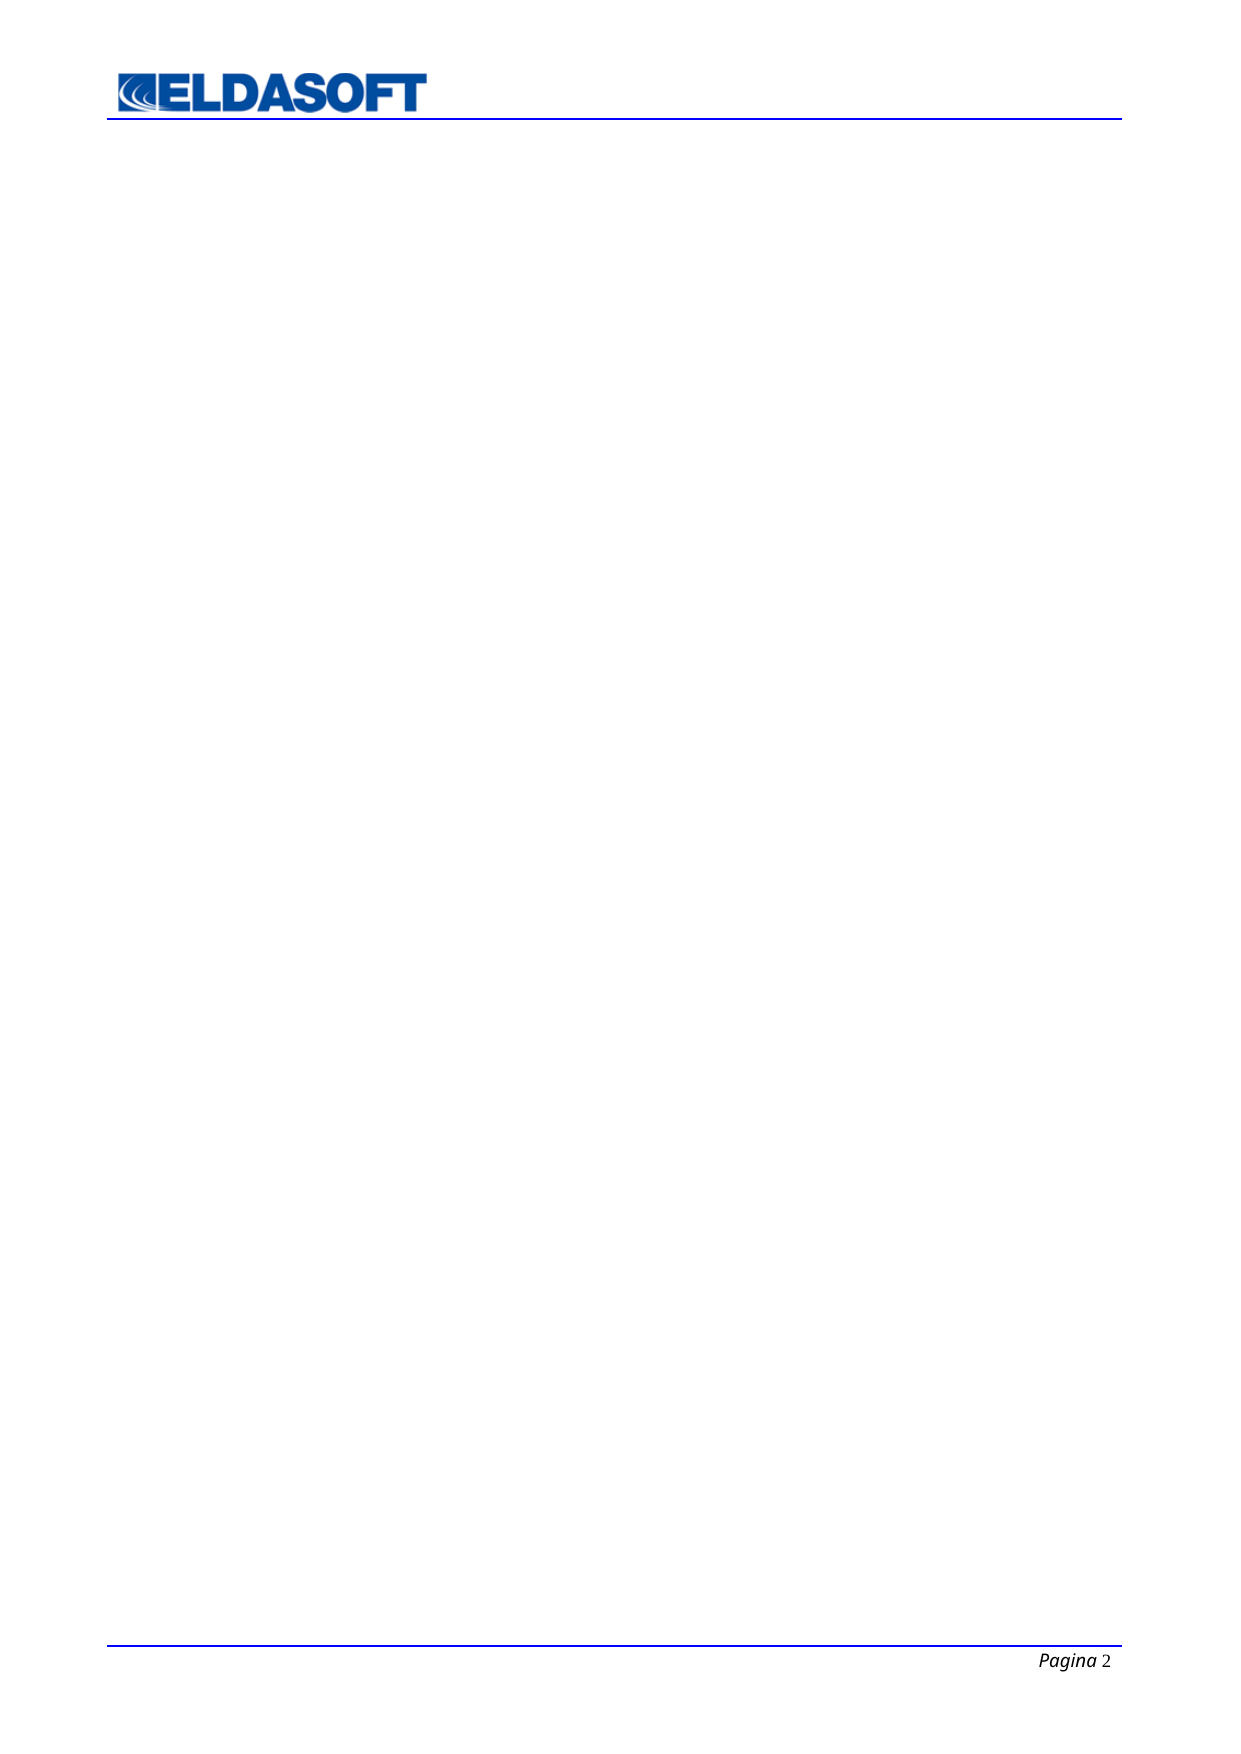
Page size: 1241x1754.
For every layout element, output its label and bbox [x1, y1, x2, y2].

picture [118, 73, 429, 113]
